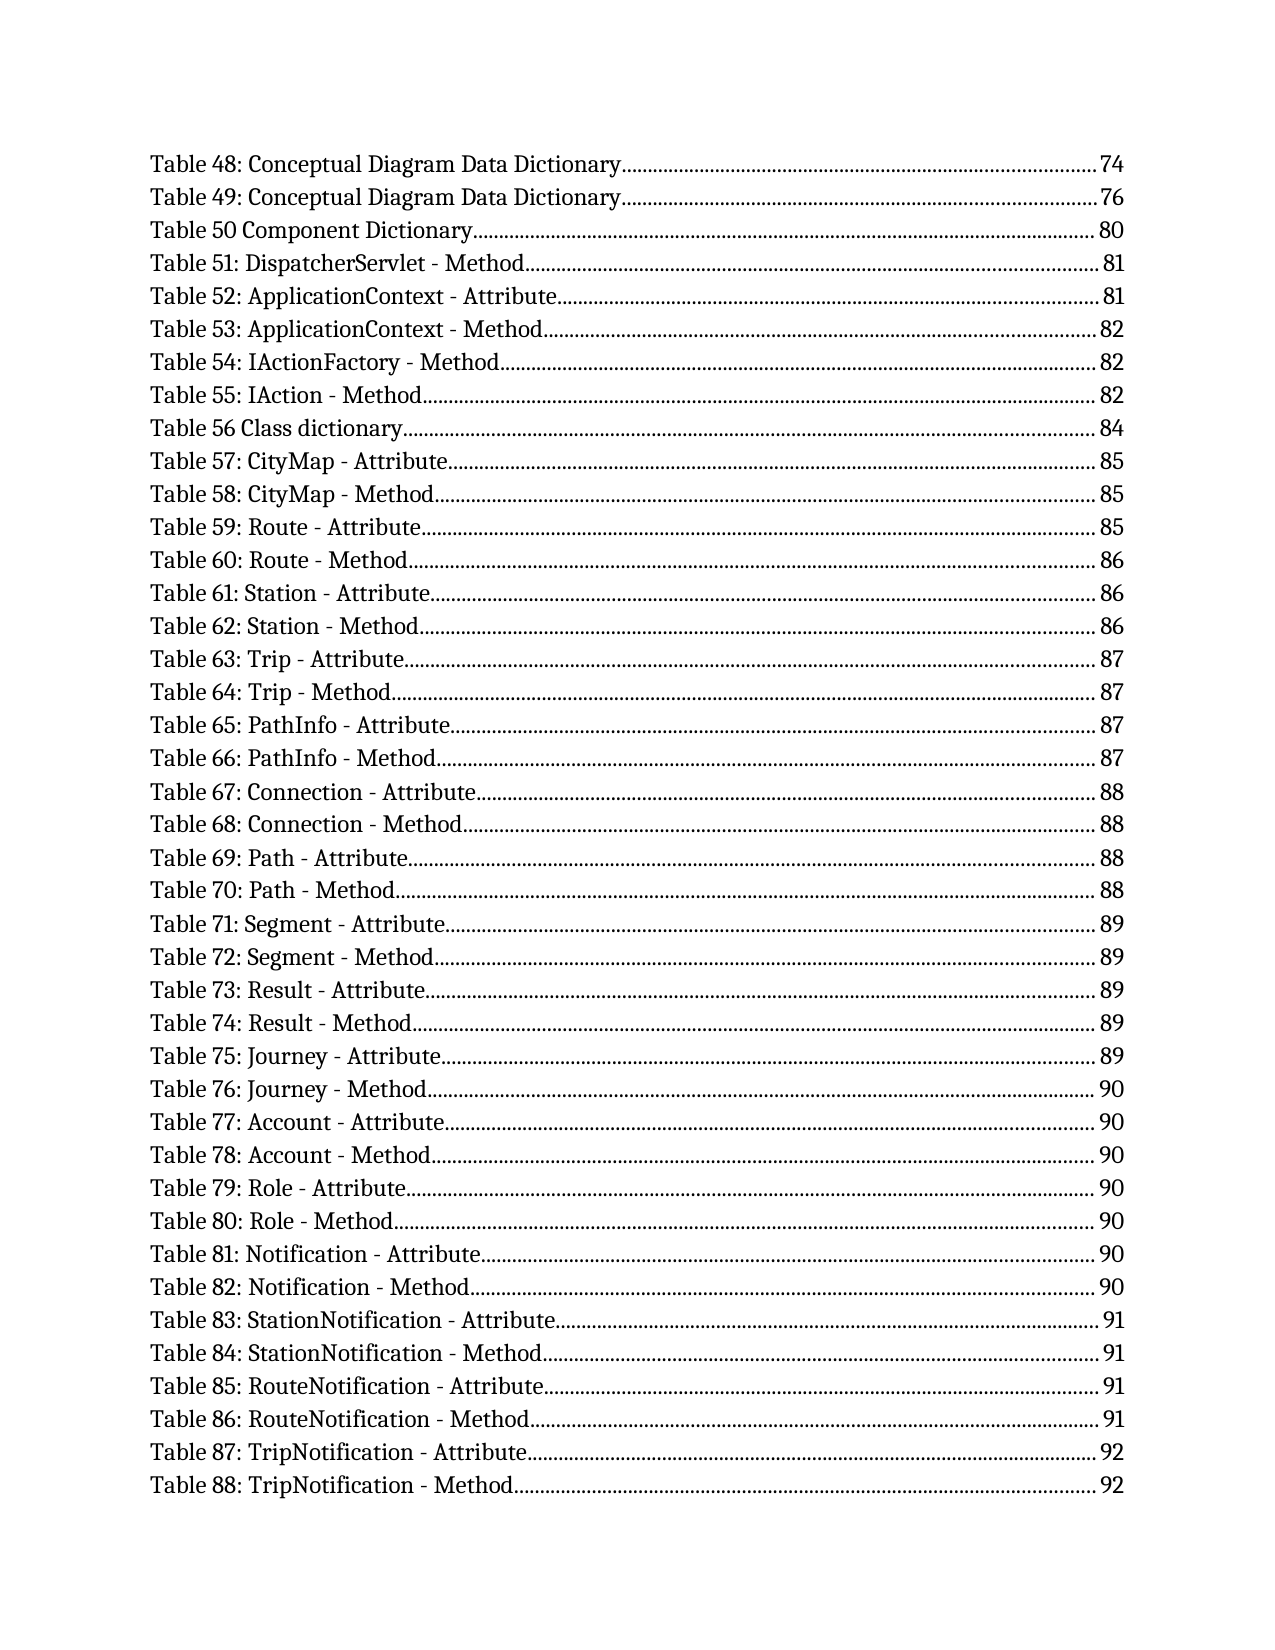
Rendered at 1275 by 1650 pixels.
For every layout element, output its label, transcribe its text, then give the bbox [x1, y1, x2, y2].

text Table 72: Segment - Method 89 [150, 942, 1125, 971]
text Table 79: Role - Attribute 90 [150, 1174, 1125, 1202]
text Table 77: Account - Attribute 90 [150, 1108, 1125, 1136]
text Table 49: Conceptual Diagram Data Dictionary 76 [150, 183, 1125, 212]
text Table 53: ApplicationContext - Method 82 [150, 315, 1125, 344]
text Table 78: Account - Method 90 [150, 1141, 1125, 1169]
text Table 83: StationNotification - Attribute 91 [150, 1306, 1125, 1334]
text Table 48: Conceptual Diagram Data Dictionary 74 [150, 150, 1125, 179]
text Table 74: Result - Method 89 [150, 1008, 1125, 1037]
text Table 56 Class dictionary 84 [150, 414, 1125, 443]
text Table 76: Journey - Method 90 [150, 1074, 1125, 1103]
text Table 85: RouteNotification - Attribute 91 [150, 1372, 1125, 1401]
text Table 61: Station - Attribute 86 [150, 579, 1125, 608]
text Table 80: Role - Method 90 [150, 1207, 1125, 1235]
text Table 52: ApplicationContext - Attribute 81 [150, 282, 1125, 311]
text Table 69: Path - Attribute 88 [150, 843, 1125, 872]
text Table 50 Component Dictionary 80 [150, 216, 1125, 245]
text Table 54: IActionFactory - Method 82 [150, 348, 1125, 377]
text Table 84: StationNotification - Method 91 [150, 1339, 1125, 1367]
text Table 82: Notification - Method 90 [150, 1273, 1125, 1301]
text Table 86: RouteNotification - Method 91 [150, 1405, 1125, 1433]
text Table 67: Connection - Attribute 88 [150, 777, 1125, 806]
text Table 66: PathInfo - Method 87 [150, 744, 1125, 773]
text Table 62: Station - Method 86 [150, 612, 1125, 641]
text Table 60: Route - Method 86 [150, 546, 1125, 575]
text Table 88: TripNotification - Method 92 [150, 1471, 1125, 1499]
text Table 59: Route - Attribute 85 [150, 513, 1125, 542]
text Table 71: Segment - Attribute 89 [150, 909, 1125, 938]
text Table 55: IAction - Method 82 [150, 381, 1125, 410]
text Table 65: PathInfo - Attribute 87 [150, 711, 1125, 740]
text Table 63: Trip - Attribute 87 [150, 645, 1125, 674]
text Table 75: Journey - Attribute 89 [150, 1042, 1125, 1070]
text Table 68: Connection - Method 88 [150, 810, 1125, 839]
text Table 64: Trip - Method 87 [150, 678, 1125, 707]
text Table 58: CityMap - Method 85 [150, 480, 1125, 509]
text Table 70: Path - Method 88 [150, 876, 1125, 905]
text Table 73: Result - Attribute 89 [150, 976, 1125, 1004]
text Table 51: DispatcherServlet - Method 81 [150, 249, 1125, 278]
text Table 57: CityMap - Attribute 85 [150, 447, 1125, 476]
text Table 81: Notification - Attribute 90 [150, 1240, 1125, 1268]
text Table 87: TripNotification - Attribute 92 [150, 1438, 1125, 1467]
